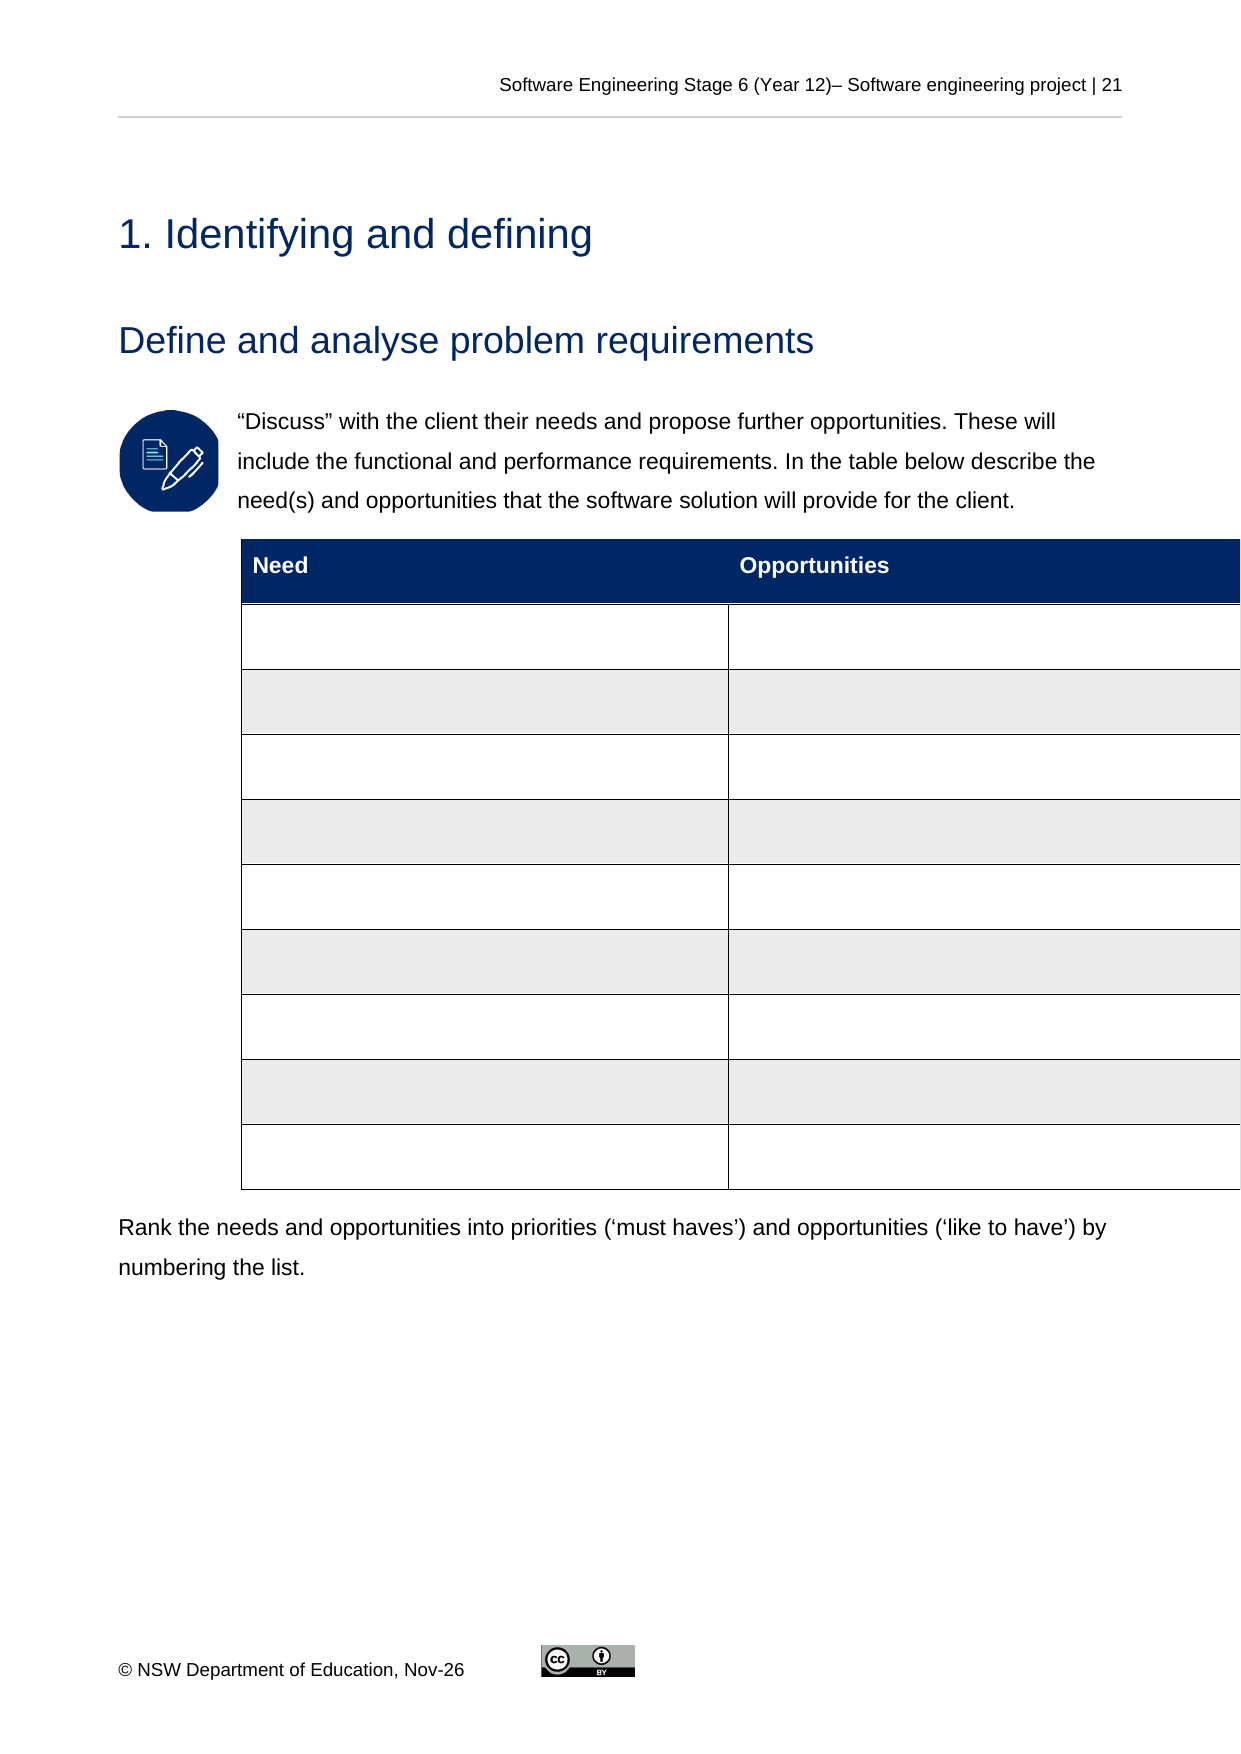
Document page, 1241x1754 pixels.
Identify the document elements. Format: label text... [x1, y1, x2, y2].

table_cell [242, 735, 728, 798]
picture [118, 410, 219, 511]
table_cell [242, 670, 728, 733]
table_header Opportunities [728, 539, 1240, 603]
table_cell [729, 1125, 1240, 1188]
table_cell [729, 800, 1240, 863]
table_cell [729, 735, 1240, 798]
table_cell [242, 930, 728, 993]
table_header Need [242, 539, 728, 603]
table_cell [729, 865, 1240, 928]
table_cell [242, 800, 728, 863]
table_cell [729, 670, 1240, 733]
table_cell [242, 1125, 728, 1188]
picture [541, 1645, 635, 1677]
table_cell [729, 995, 1240, 1058]
table_cell [242, 865, 728, 928]
table_cell [729, 1060, 1240, 1123]
text Rank the needs and opportunities into priorities (‘must haves’) and opportunities (‘like to have’) by numbering the list. [118, 1214, 1122, 1280]
text “Discuss” with the client their needs and propose further opportunities. These will include the functional and performance requirements. In the table below describe the need(s) and opportunities that the software solution will provide for the client. [118, 408, 1122, 513]
subtitle Define and analyse problem requirements [118, 318, 1122, 362]
subtitle 1. Identifying and defining [118, 209, 1122, 257]
table_cell [242, 605, 728, 668]
table_cell [242, 1060, 728, 1123]
table_cell [242, 995, 728, 1058]
table_cell [729, 605, 1240, 668]
table_cell [729, 930, 1240, 993]
